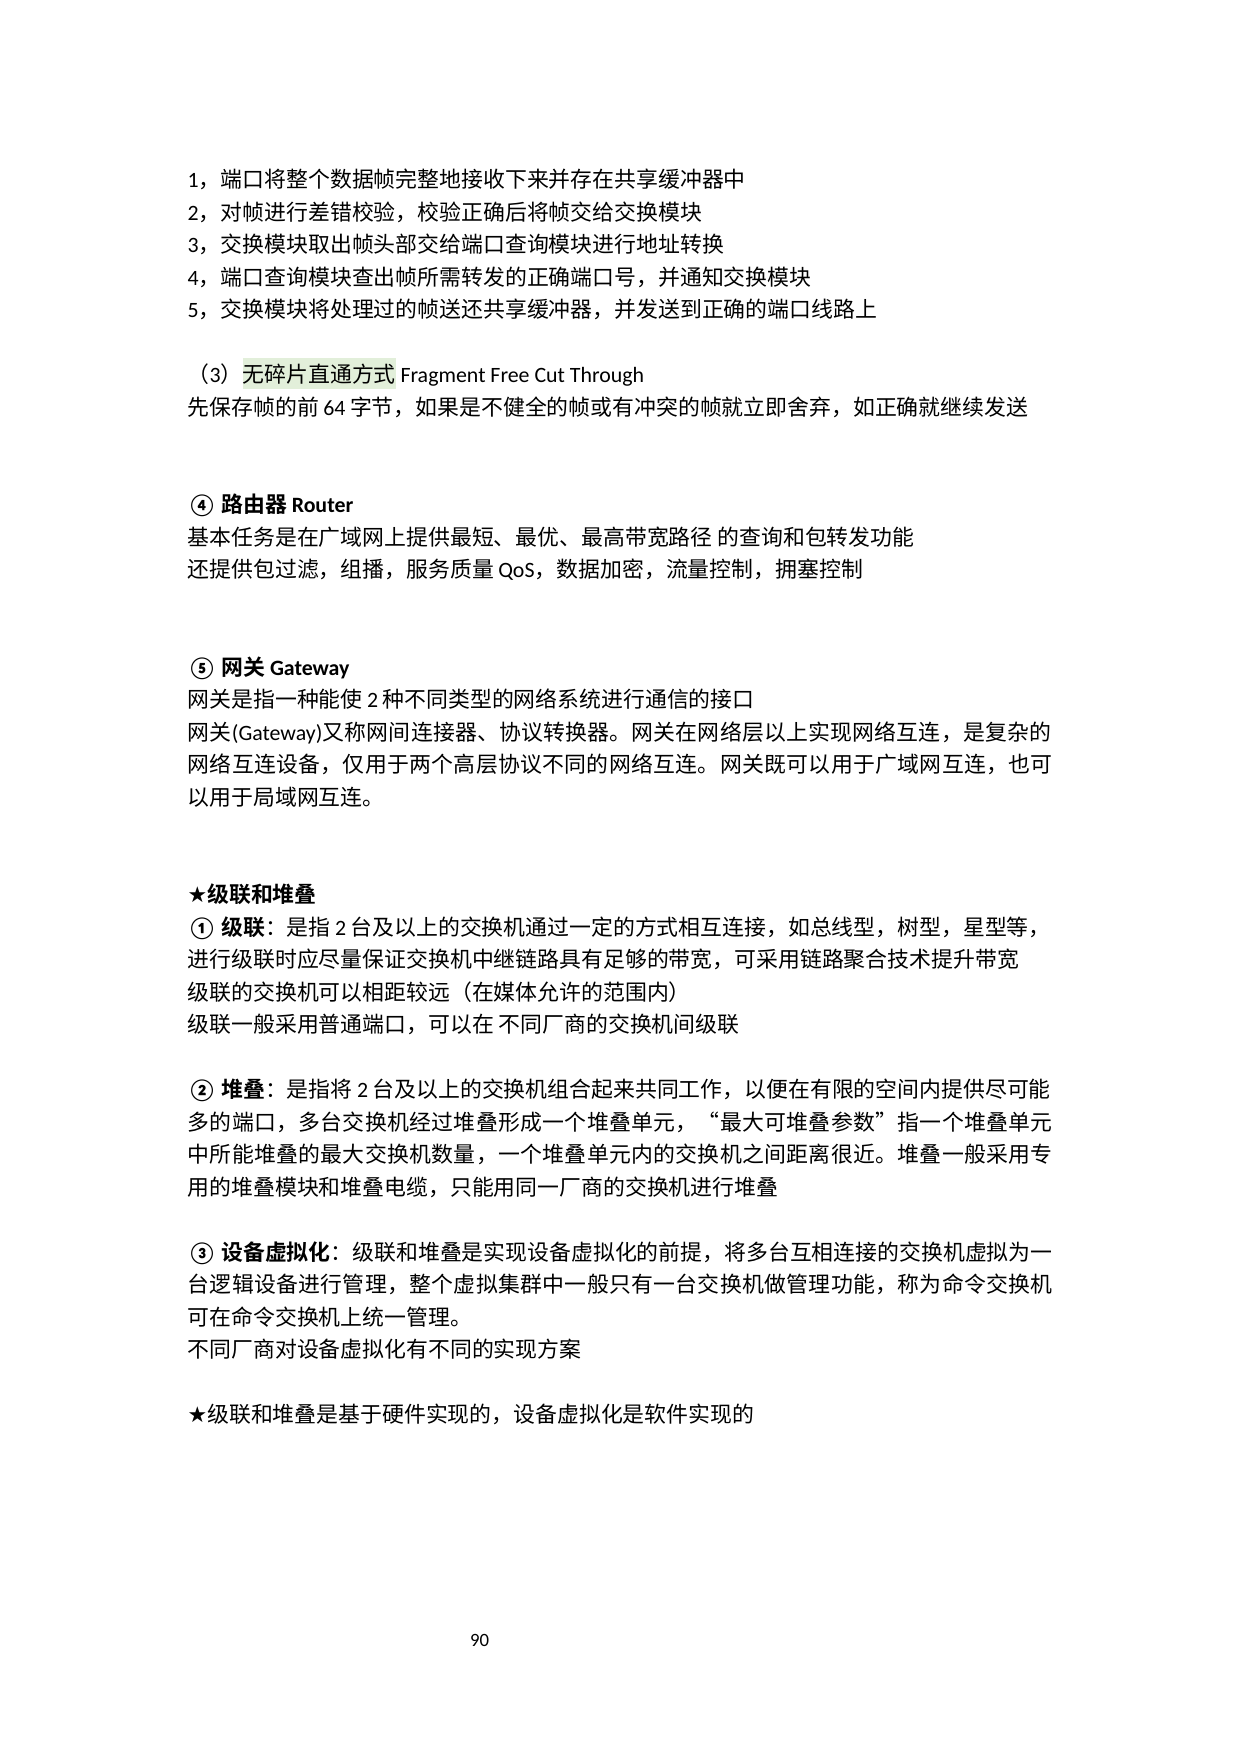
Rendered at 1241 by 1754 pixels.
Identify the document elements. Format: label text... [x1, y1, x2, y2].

text ②堆叠：是指将2台及以上的交换机组合起来共同工作，以便在有限的空间内提供尽可能多的端口，多台交换机经过堆叠形成一个堆叠单元，“最大可堆叠参数”指一个堆叠单元中所能堆叠的最大交换机数量，一个堆叠单元内的交换机之间距离很近。堆叠一般采用专用的堆叠模块和堆叠电缆，只能用同一厂商的交换机进行堆叠 [187, 1072, 1053, 1202]
text 网关是指一种能使2种不同类型的网络系统进行通信的接口 [187, 682, 1053, 714]
text ⑤网关 Gateway [187, 649, 1053, 682]
text （3）无碎片直通方式 Fragment Free Cut Through [187, 357, 1053, 389]
text ★级联和堆叠 [187, 877, 1053, 909]
text 基本任务是在广域网上提供最短、最优、最高带宽路径 的查询和包转发功能 [187, 519, 1053, 552]
text 2，对帧进行差错校验，校验正确后将帧交给交换模块 [187, 194, 1053, 227]
text ③设备虚拟化：级联和堆叠是实现设备虚拟化的前提，将多台互相连接的交换机虚拟为一台逻辑设备进行管理，整个虚拟集群中一般只有一台交换机做管理功能，称为命令交换机，可在命令交换机上统一管理。 [187, 1234, 1053, 1332]
text ①级联：是指2台及以上的交换机通过一定的方式相互连接，如总线型，树型，星型等，进行级联时应尽量保证交换机中继链路具有足够的带宽，可采用链路聚合技术提升带宽 [187, 909, 1053, 974]
text 4，端口查询模块查出帧所需转发的正确端口号，并通知交换模块 [187, 259, 1053, 292]
text 级联一般采用普通端口，可以在 不同厂商的交换机间级联 [187, 1007, 1053, 1039]
text 5，交换模块将处理过的帧送还共享缓冲器，并发送到正确的端口线路上 [187, 292, 1053, 324]
text ★级联和堆叠是基于硬件实现的，设备虚拟化是软件实现的 [187, 1397, 1053, 1429]
text 还提供包过滤，组播，服务质量QoS，数据加密，流量控制，拥塞控制 [187, 552, 1053, 584]
text 网关(Gateway)又称网间连接器、协议转换器。网关在网络层以上实现网络互连，是复杂的网络互连设备，仅用于两个高层协议不同的网络互连。网关既可以用于广域网互连，也可以用于局域网互连。 [187, 714, 1053, 812]
text 先保存帧的前64字节，如果是不健全的帧或有冲突的帧就立即舍弃，如正确就继续发送 [187, 389, 1053, 422]
text 3，交换模块取出帧头部交给端口查询模块进行地址转换 [187, 227, 1053, 259]
text 级联的交换机可以相距较远（在媒体允许的范围内） [187, 974, 1053, 1007]
text 不同厂商对设备虚拟化有不同的实现方案 [187, 1332, 1053, 1364]
text 1，端口将整个数据帧完整地接收下来并存在共享缓冲器中 [187, 162, 1053, 194]
text ④路由器 Router [187, 487, 1053, 519]
